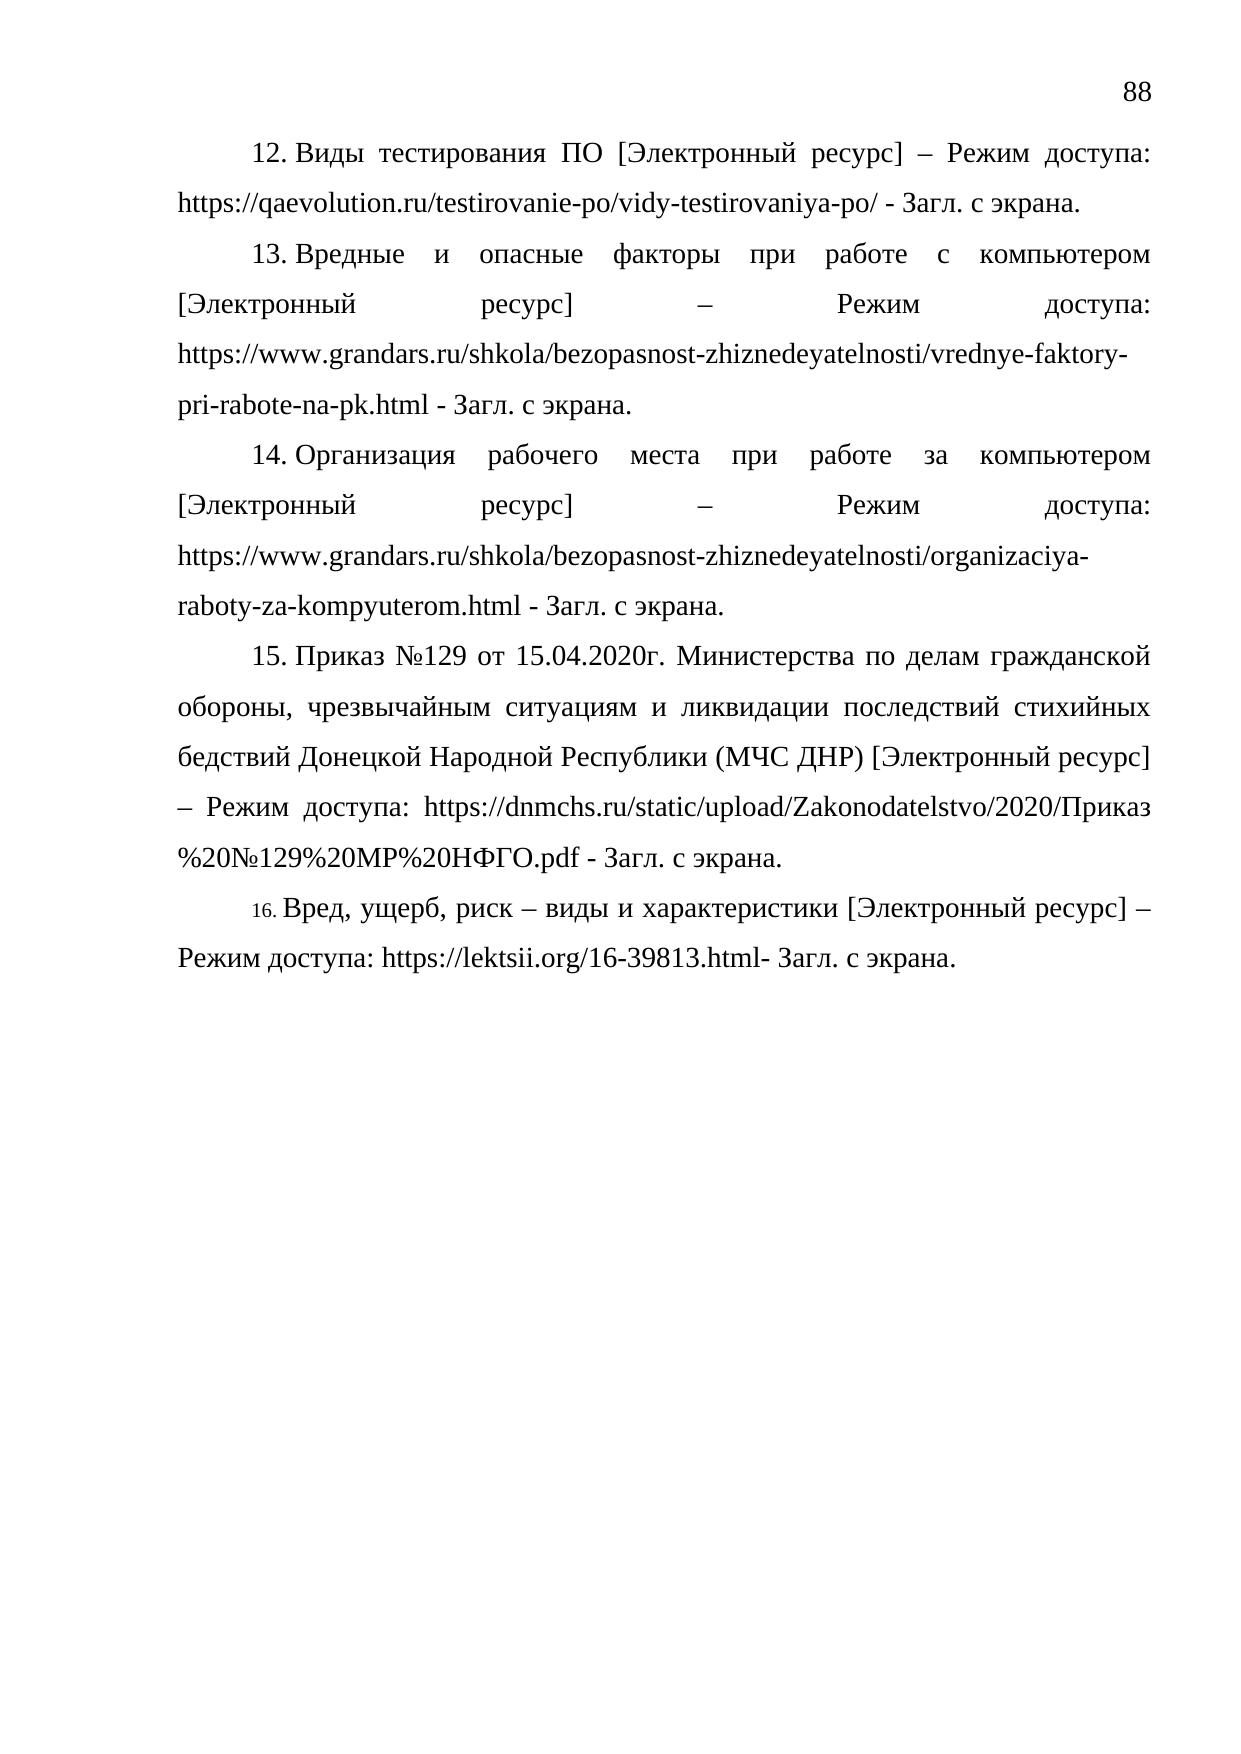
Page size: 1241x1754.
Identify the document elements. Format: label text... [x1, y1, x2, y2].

list Вредные и опасные факторы при работе с компьютером [Электронный ресурс] – Режим доступа: https://www.grandars.ru/shkola/bezopasnost-zhiznedeyatelnosti/vrednye-faktory-pri-rabote-na-pk.html - Загл. с экрана. [177, 236, 1152, 420]
list Вред, ущерб, риск – виды и характеристики [Электронный ресурс] – Режим доступа: https://lektsii.org/16-39813.html- Загл. с экрана. [177, 890, 1152, 974]
list Организация рабочего места при работе за компьютером [Электронный ресурс] – Режим доступа: https://www.grandars.ru/shkola/bezopasnost-zhiznedeyatelnosti/organizaciya-raboty-za-kompyuterom.html - Загл. с экрана. [177, 437, 1152, 622]
list Виды тестирования ПО [Электронный ресурс] – Режим доступа: https://qaevolution.ru/testirovanie-po/vidy-testirovaniya-po/ - Загл. с экрана. [177, 135, 1152, 219]
list Приказ №129 от 15.04.2020г. Министерства по делам гражданской обороны, чрезвычайным ситуациям и ликвидации последствий стихийных бедствий Донецкой Народной Республики (МЧС ДНР) [Электронный ресурс] – Режим доступа: https://dnmchs.ru/static/upload/Zakonodatelstvo/2020/Приказ %20№129%20МР%20НФГО.pdf - Загл. с экрана. [177, 638, 1152, 873]
